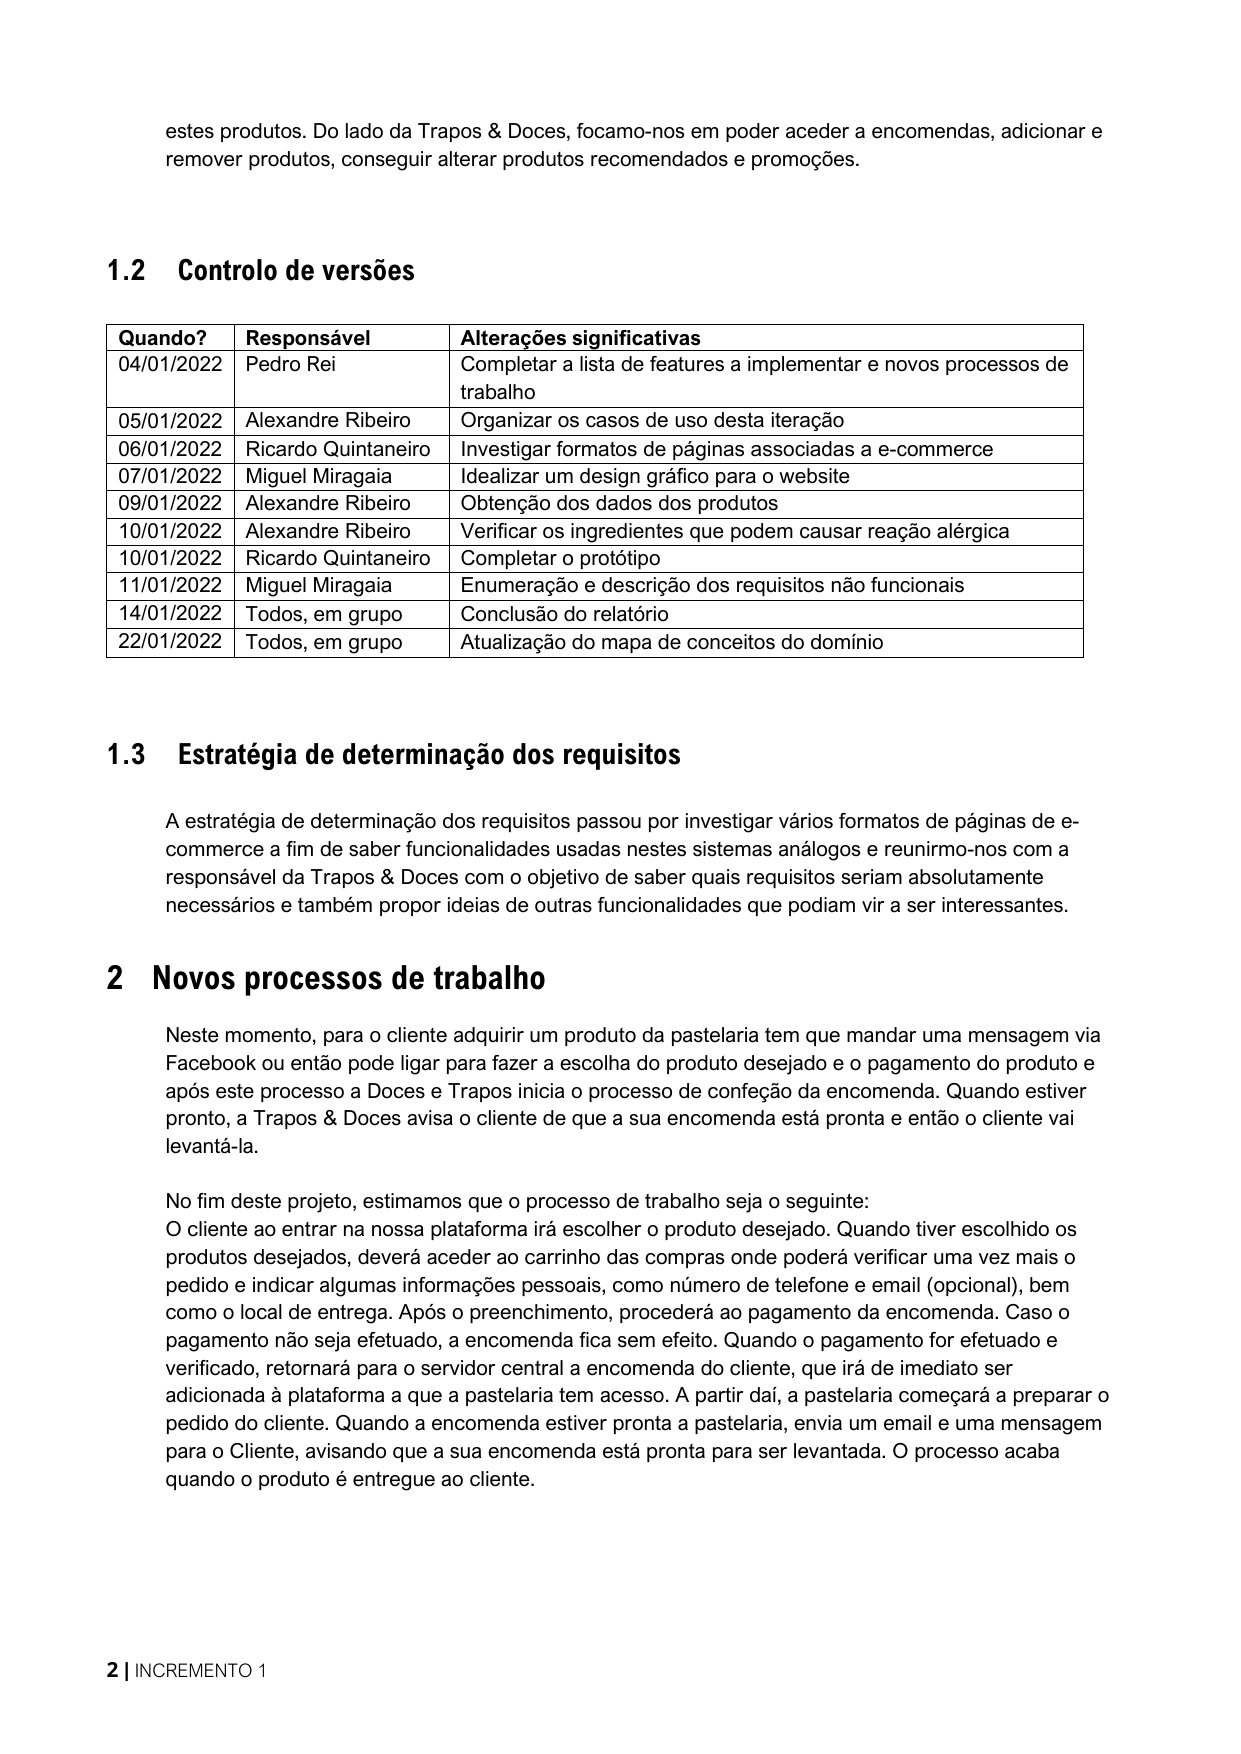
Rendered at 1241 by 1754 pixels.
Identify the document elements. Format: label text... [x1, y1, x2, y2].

table_cell 04/01/2022 [107, 351, 234, 407]
table_cell Investigar formatos de páginas associadas a e-commerce [450, 436, 1083, 463]
subtitle Controlo de versões [106, 251, 1110, 287]
table_cell Completar a lista de features a implementar e novos processos de trabalho [450, 351, 1083, 407]
table_cell Enumeração e descrição dos requisitos não funcionais [450, 573, 1083, 600]
table_cell Organizar os casos de uso desta iteração [450, 408, 1083, 435]
table_cell Todos, em grupo [235, 629, 449, 657]
text No fim deste projeto, estimamos que o processo de trabalho seja o seguinte: [165, 1188, 1110, 1214]
table_cell Alexandre Ribeiro [235, 408, 449, 435]
table_cell 10/01/2022 [107, 546, 234, 572]
table_header Quando? [107, 325, 234, 350]
table_cell Idealizar um design gráfico para o website [450, 464, 1083, 490]
text Neste momento, para o cliente adquirir um produto da pastelaria tem que mandar uma mensagem via Facebook ou então pode ligar para fazer a escolha do produto desejado e o pagamento do produto e após este processo a Doces e Trapos inicia o processo de confeção da encomenda. Quando estiver pronto, a Trapos & Doces avisa o cliente de que a sua encomenda está pronta e então o cliente vai levantá-la. [165, 1022, 1110, 1158]
table_cell 22/01/2022 [107, 629, 234, 657]
table_cell Miguel Miragaia [235, 464, 449, 490]
table_cell 10/01/2022 [107, 519, 234, 545]
table_cell Conclusão do relatório [450, 601, 1083, 628]
table_cell 14/01/2022 [107, 601, 234, 628]
table_cell Miguel Miragaia [235, 573, 449, 600]
table_cell Ricardo Quintaneiro [235, 546, 449, 572]
table_cell 05/01/2022 [107, 408, 234, 435]
table_cell Alexandre Ribeiro [235, 519, 449, 545]
table_cell Pedro Rei [235, 351, 449, 407]
table_cell Completar o protótipo [450, 546, 1083, 572]
table_cell Todos, em grupo [235, 601, 449, 628]
table_cell 06/01/2022 [107, 436, 234, 463]
table_cell 07/01/2022 [107, 464, 234, 490]
table_header Responsável [235, 325, 449, 350]
text O cliente ao entrar na nossa plataforma irá escolher o produto desejado. Quando tiver escolhido os produtos desejados, deverá aceder ao carrinho das compras onde poderá verificar uma vez mais o pedido e indicar algumas informações pessoais, como número de telefone e email (opcional), bem como o local de entrega. Após o preenchimento, procederá ao pagamento da encomenda. Caso o pagamento não seja efetuado, a encomenda fica sem efeito. Quando o pagamento for efetuado e verificado, retornará para o servidor central a encomenda do cliente, que irá de imediato ser adicionada à plataforma a que a pastelaria tem acesso. A partir daí, a pastelaria começará a preparar o pedido do cliente. Quando a encomenda estiver pronta a pastelaria, envia um email e uma mensagem para o Cliente, avisando que a sua encomenda está pronta para ser levantada. O processo acaba quando o produto é entregue ao cliente. [165, 1216, 1110, 1491]
table_cell 09/01/2022 [107, 491, 234, 517]
table_cell Verificar os ingredientes que podem causar reação alérgica [450, 519, 1083, 545]
subtitle Novos processos de trabalho [106, 957, 1110, 997]
subtitle Estratégia de determinação dos requisitos [106, 736, 1110, 771]
table_cell 11/01/2022 [107, 573, 234, 600]
table_cell Alexandre Ribeiro [235, 491, 449, 517]
table_cell Ricardo Quintaneiro [235, 436, 449, 463]
table_cell Obtenção dos dados dos produtos [450, 491, 1083, 517]
text A estratégia de determinação dos requisitos passou por investigar vários formatos de páginas de e-commerce a fim de saber funcionalidades usadas nestes sistemas análogos e reunirmo-nos com a responsável da Trapos & Doces com o objetivo de saber quais requisitos seriam absolutamente necessários e também propor ideias de outras funcionalidades que podiam vir a ser interessantes. [165, 808, 1110, 917]
table_header Alterações significativas [450, 325, 1083, 350]
table_cell Atualização do mapa de conceitos do domínio [450, 629, 1083, 657]
